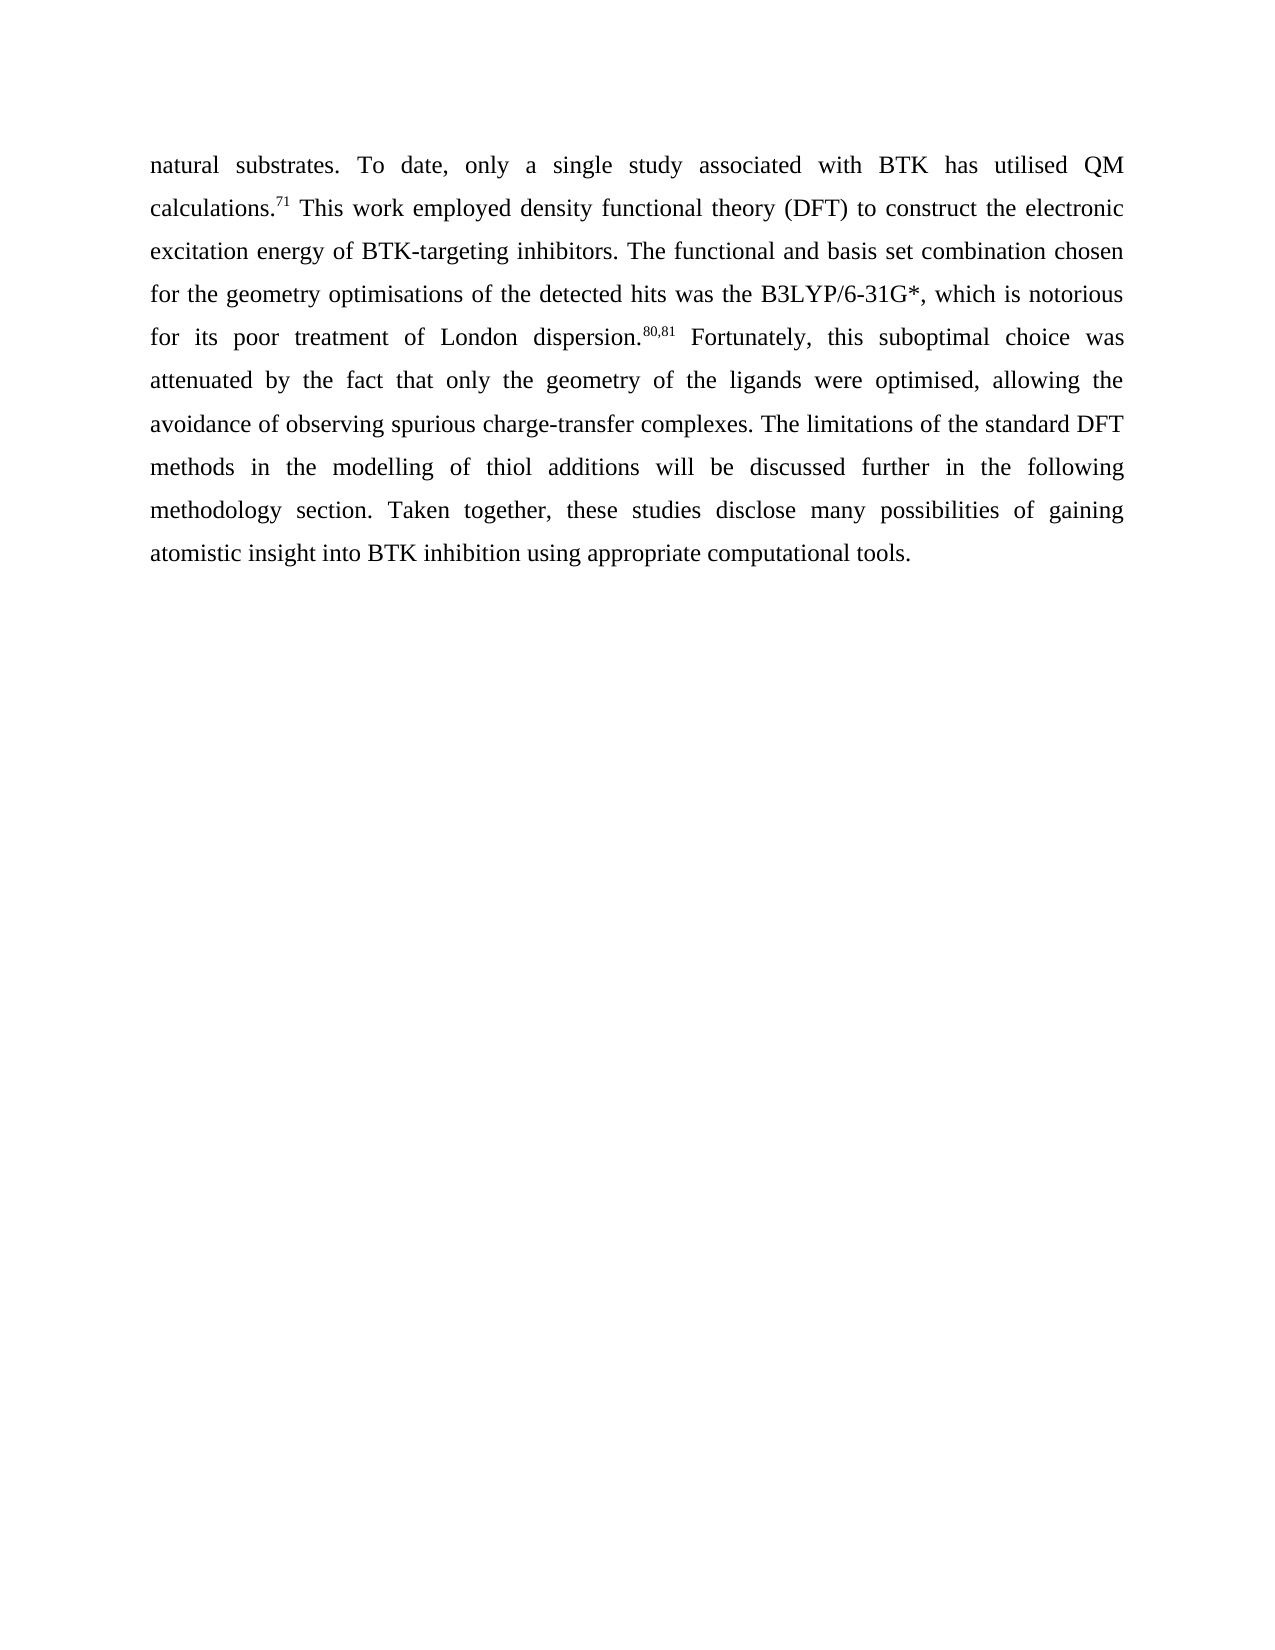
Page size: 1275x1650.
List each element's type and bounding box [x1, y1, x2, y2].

text [150, 150, 1125, 567]
